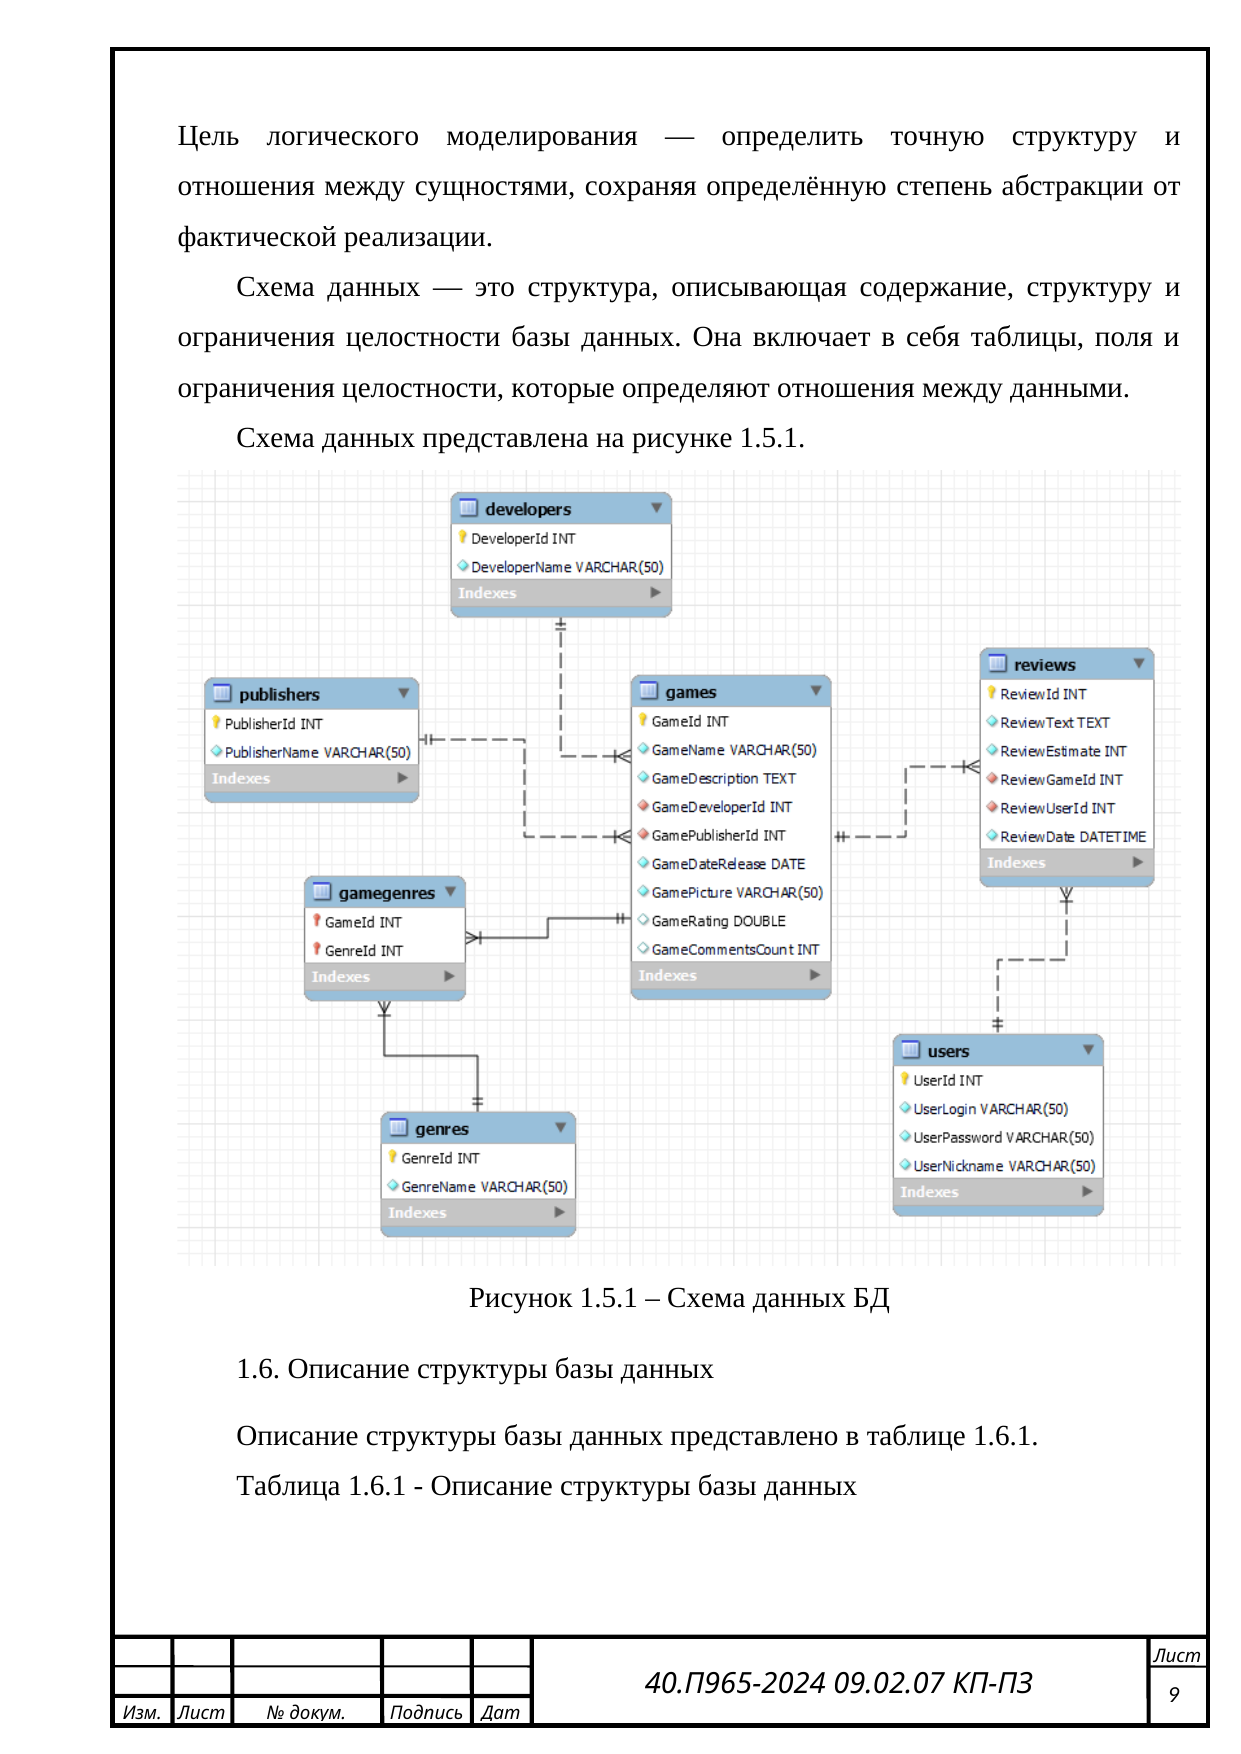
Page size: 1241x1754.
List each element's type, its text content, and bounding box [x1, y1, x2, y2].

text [177, 118, 1181, 252]
text 1.6. Описание структуры базы данных [177, 1351, 1181, 1384]
text Описание структуры базы данных представлено в таблице 1.6.1. [177, 1418, 1181, 1451]
picture [177, 470, 1182, 1266]
text Таблица 1.6.1 - Описание структуры базы данных [177, 1468, 1181, 1502]
text Рисунок 1.5.1 – Схема данных БД [177, 1280, 1181, 1313]
text Схема данных — это структура, описывающая содержание, структуру и ограничения целостности базы данных. Она включает в себя таблицы, поля и ограничения целостности, которые определяют отношения между данными. [177, 269, 1181, 403]
text Схема данных представлена на рисунке 1.5.1. [177, 420, 1181, 453]
